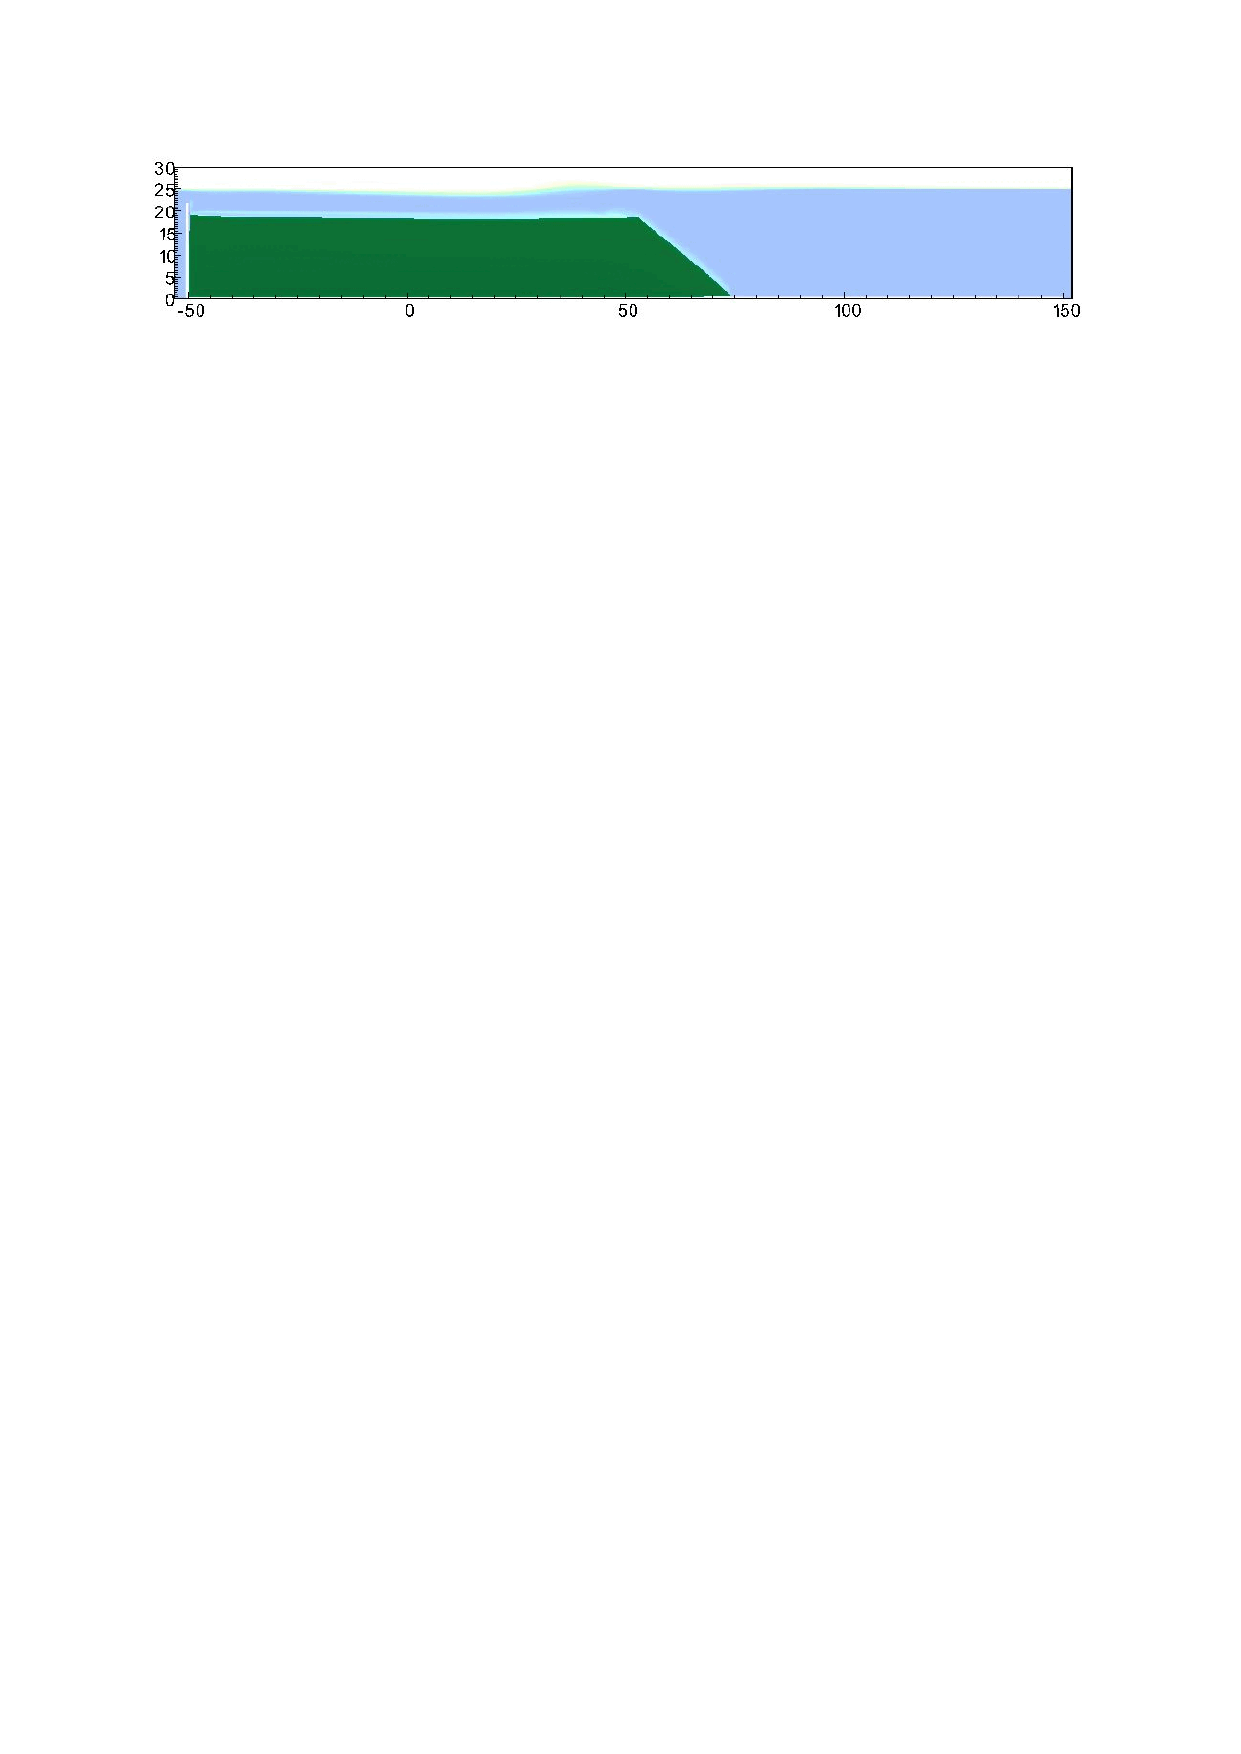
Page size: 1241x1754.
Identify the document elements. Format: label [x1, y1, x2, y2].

picture [150, 150, 1091, 324]
